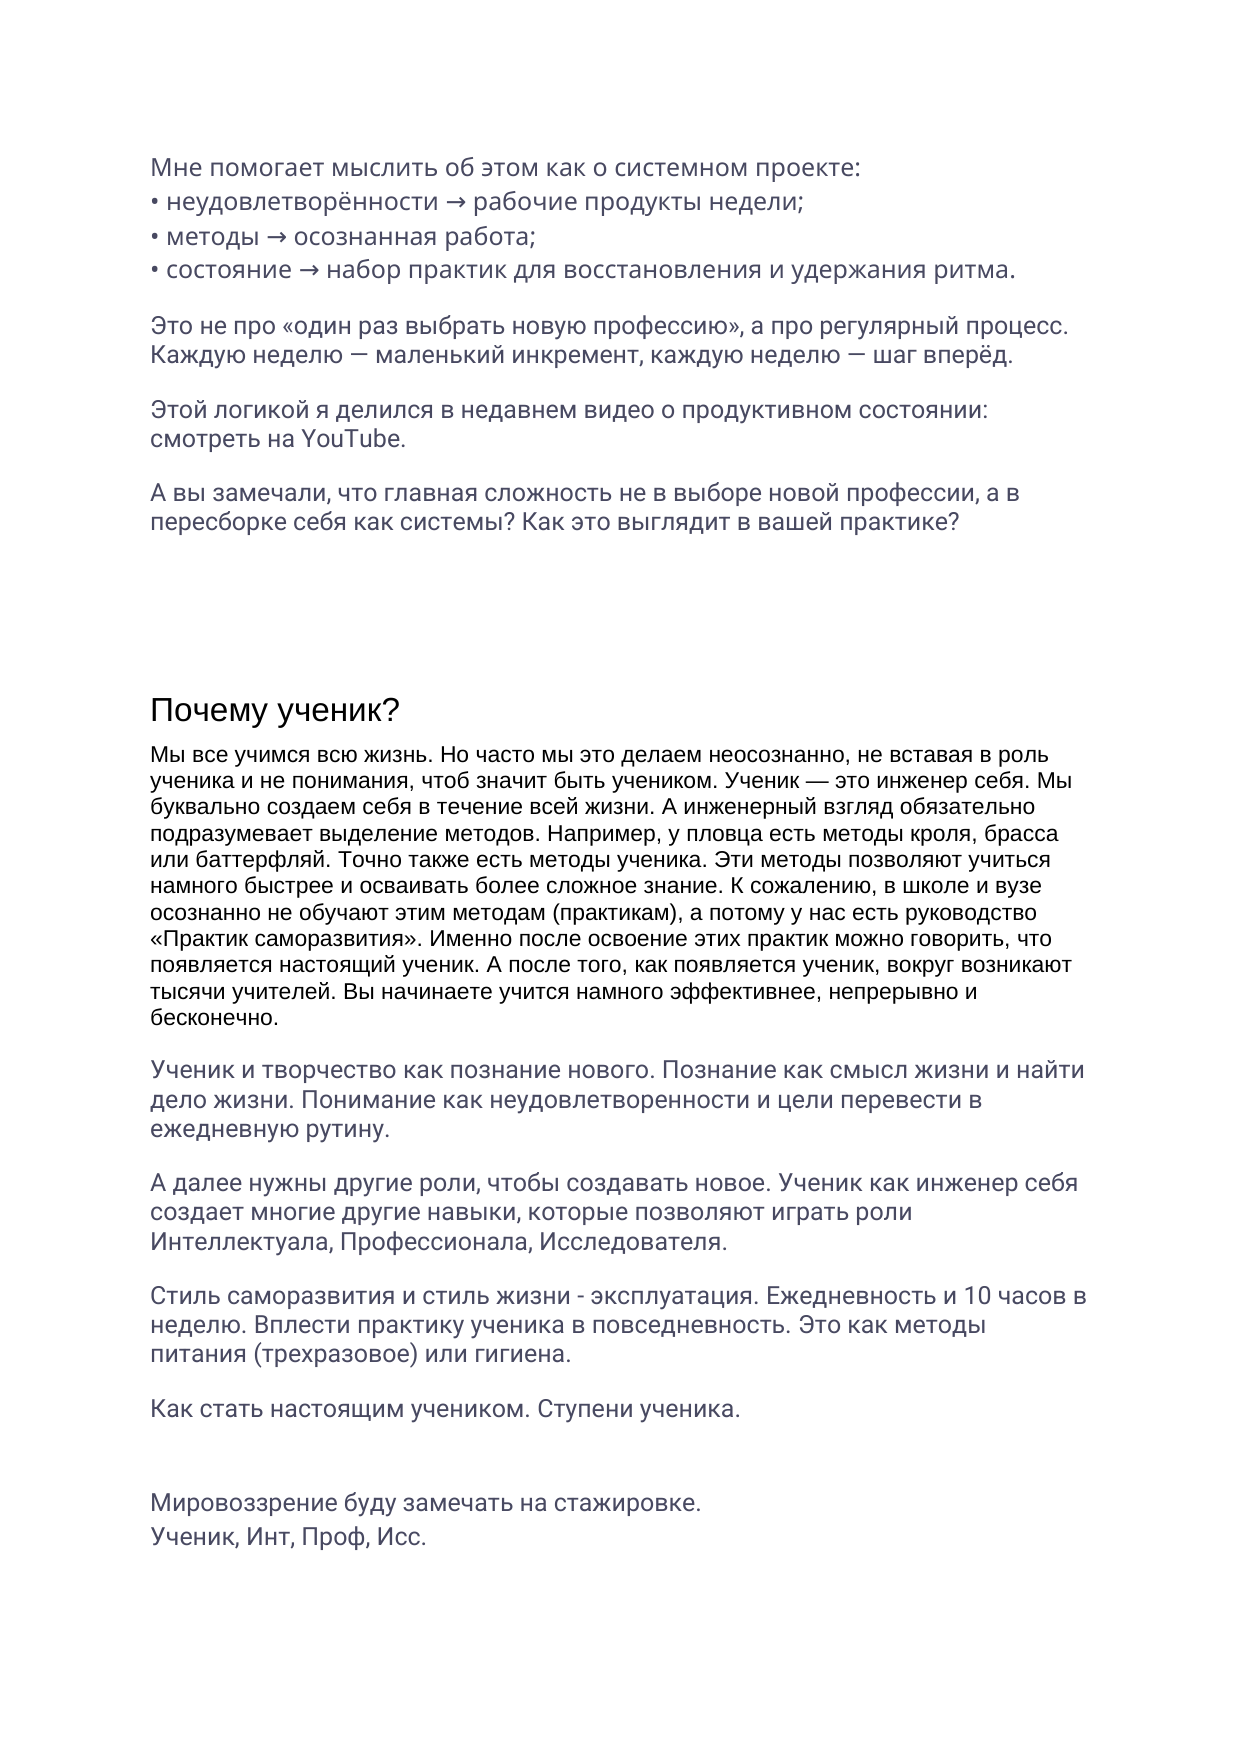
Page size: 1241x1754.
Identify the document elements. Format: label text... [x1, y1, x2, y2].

text Мировоззрение буду замечать на стажировке. Ученик, Инт, Проф, Исс. [150, 1428, 1090, 1551]
text Как стать настоящим учеником. Ступени ученика. [150, 1394, 1090, 1423]
subtitle А вы замечали, что главная сложность не в выборе новой профессии, а в пересборке себя как системы? Как это выглядит в вашей практике? [150, 478, 1090, 537]
subtitle Это не про «один раз выбрать новую профессию», а про регулярный процесс. Каждую неделю — маленький инкремент, каждую неделю — шаг вперёд. [150, 311, 1090, 370]
text Ученик и творчество как познание нового. Познание как смысл жизни и найти дело жизни. Понимание как неудовлетворенности и цели перевести в ежедневную рутину. [150, 1056, 1090, 1143]
subtitle Мне помогает мыслить об этом как о системном проекте: • неудовлетворённости → рабочие продукты недели; • методы → осознанная работа; • состояние → набор практик для восстановления и удержания ритма. [150, 150, 1090, 286]
text А далее нужны другие роли, чтобы создавать новое. Ученик как инженер себя создает многие другие навыки, которые позволяют играть роли Интеллектуала, Профессионала, Исследователя. [150, 1168, 1090, 1256]
subtitle Почему ученик? [150, 574, 1090, 728]
subtitle Этой логикой я делился в недавнем видео о продуктивном состоянии: смотреть на YouTube. [150, 395, 1090, 453]
text Мы все учимся всю жизнь. Но часто мы это делаем неосознанно, не вставая в роль ученика и не понимания, чтоб значит быть учеником. Ученик — это инженер себя. Мы буквально создаем себя в течение всей жизни. А инженерный взгляд обязательно подразумевает выделение методов. Например, у пловца есть методы кроля, брасса или баттерфляй. Точно также есть методы ученика. Эти методы позволяют учиться намного быстрее и осваивать более сложное знание. К сожалению, в школе и вузе осознанно не обучают этим методам (практикам), а потому у нас есть руководство «Практик саморазвития». Именно после освоение этих практик можно говорить, что появляется настоящий ученик. А после того, как появляется ученик, вокруг возникают тысячи учителей. Вы начинаете учится намного эффективнее, непрерывно и бесконечно. [150, 741, 1090, 1031]
text Стиль саморазвития и стиль жизни - эксплуатация. Ежедневность и 10 часов в неделю. Вплести практику ученика в повседневность. Это как методы питания (трехразовое) или гигиена. [150, 1281, 1090, 1369]
